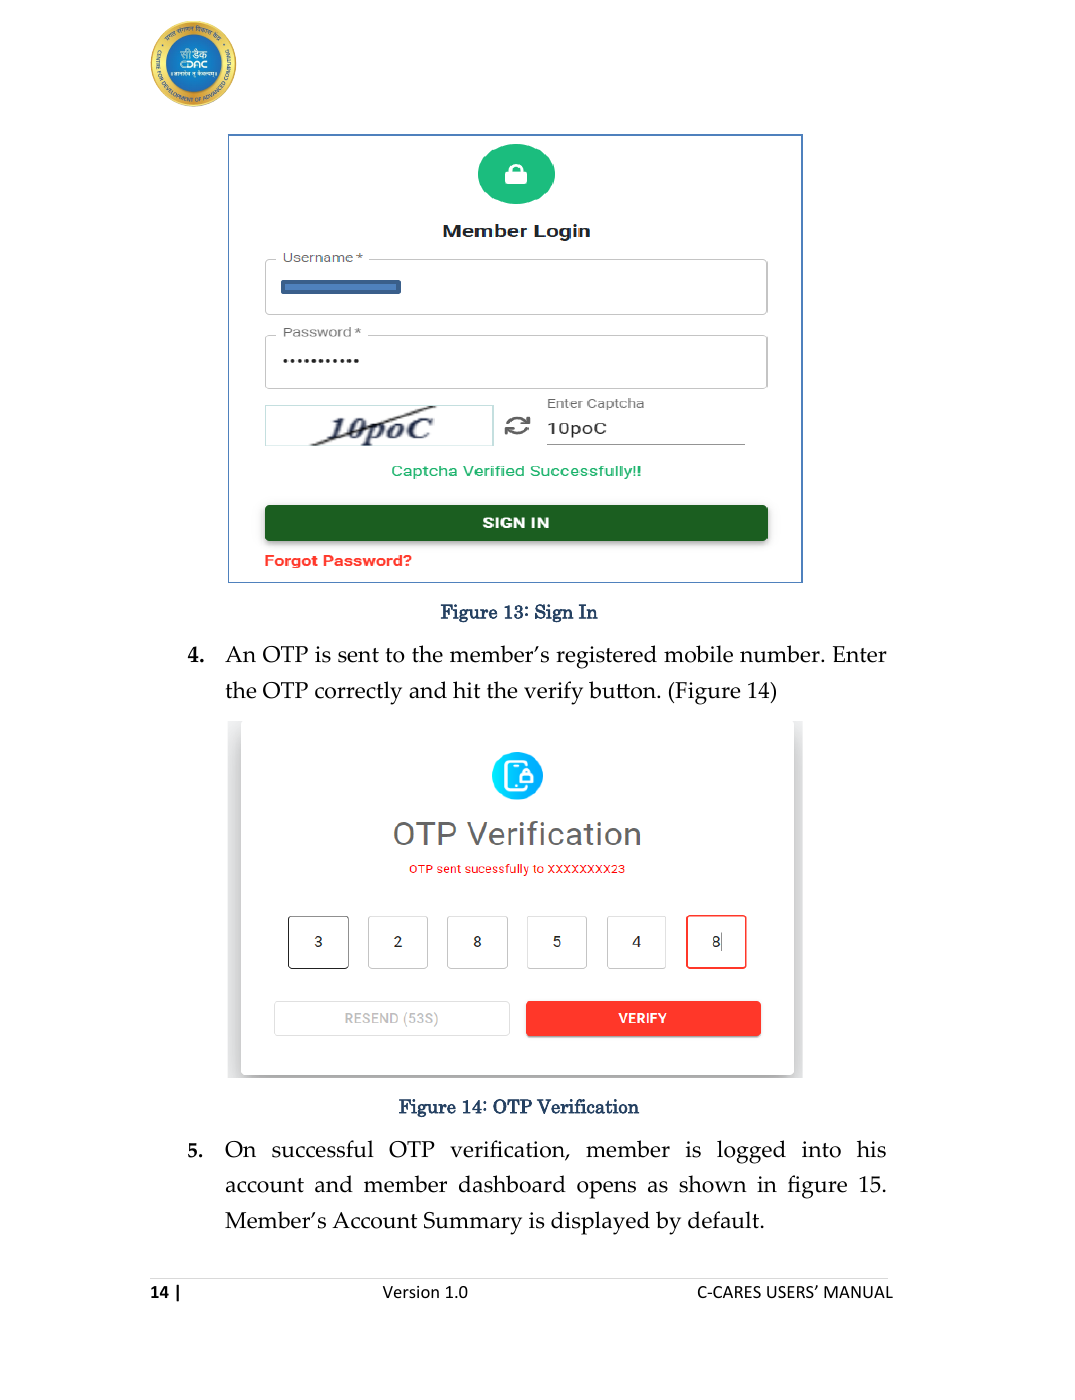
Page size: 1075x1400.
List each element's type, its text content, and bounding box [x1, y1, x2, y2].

picture [229, 136, 801, 582]
picture [227, 721, 803, 1078]
text Figure 13: Sign In [150, 600, 888, 622]
text Figure 14: OTP Verification [150, 1094, 888, 1117]
picture [150, 21, 238, 109]
list An OTP is sent to the member’s registered mobile number. Enter the OTP correctly and hit the verify button. (Figure 14) [187, 638, 888, 705]
list On successful OTP verification, member is logged into his account and member dashboard opens as shown in figure 15. Member’s Account Summary is displayed by default. [187, 1133, 888, 1235]
